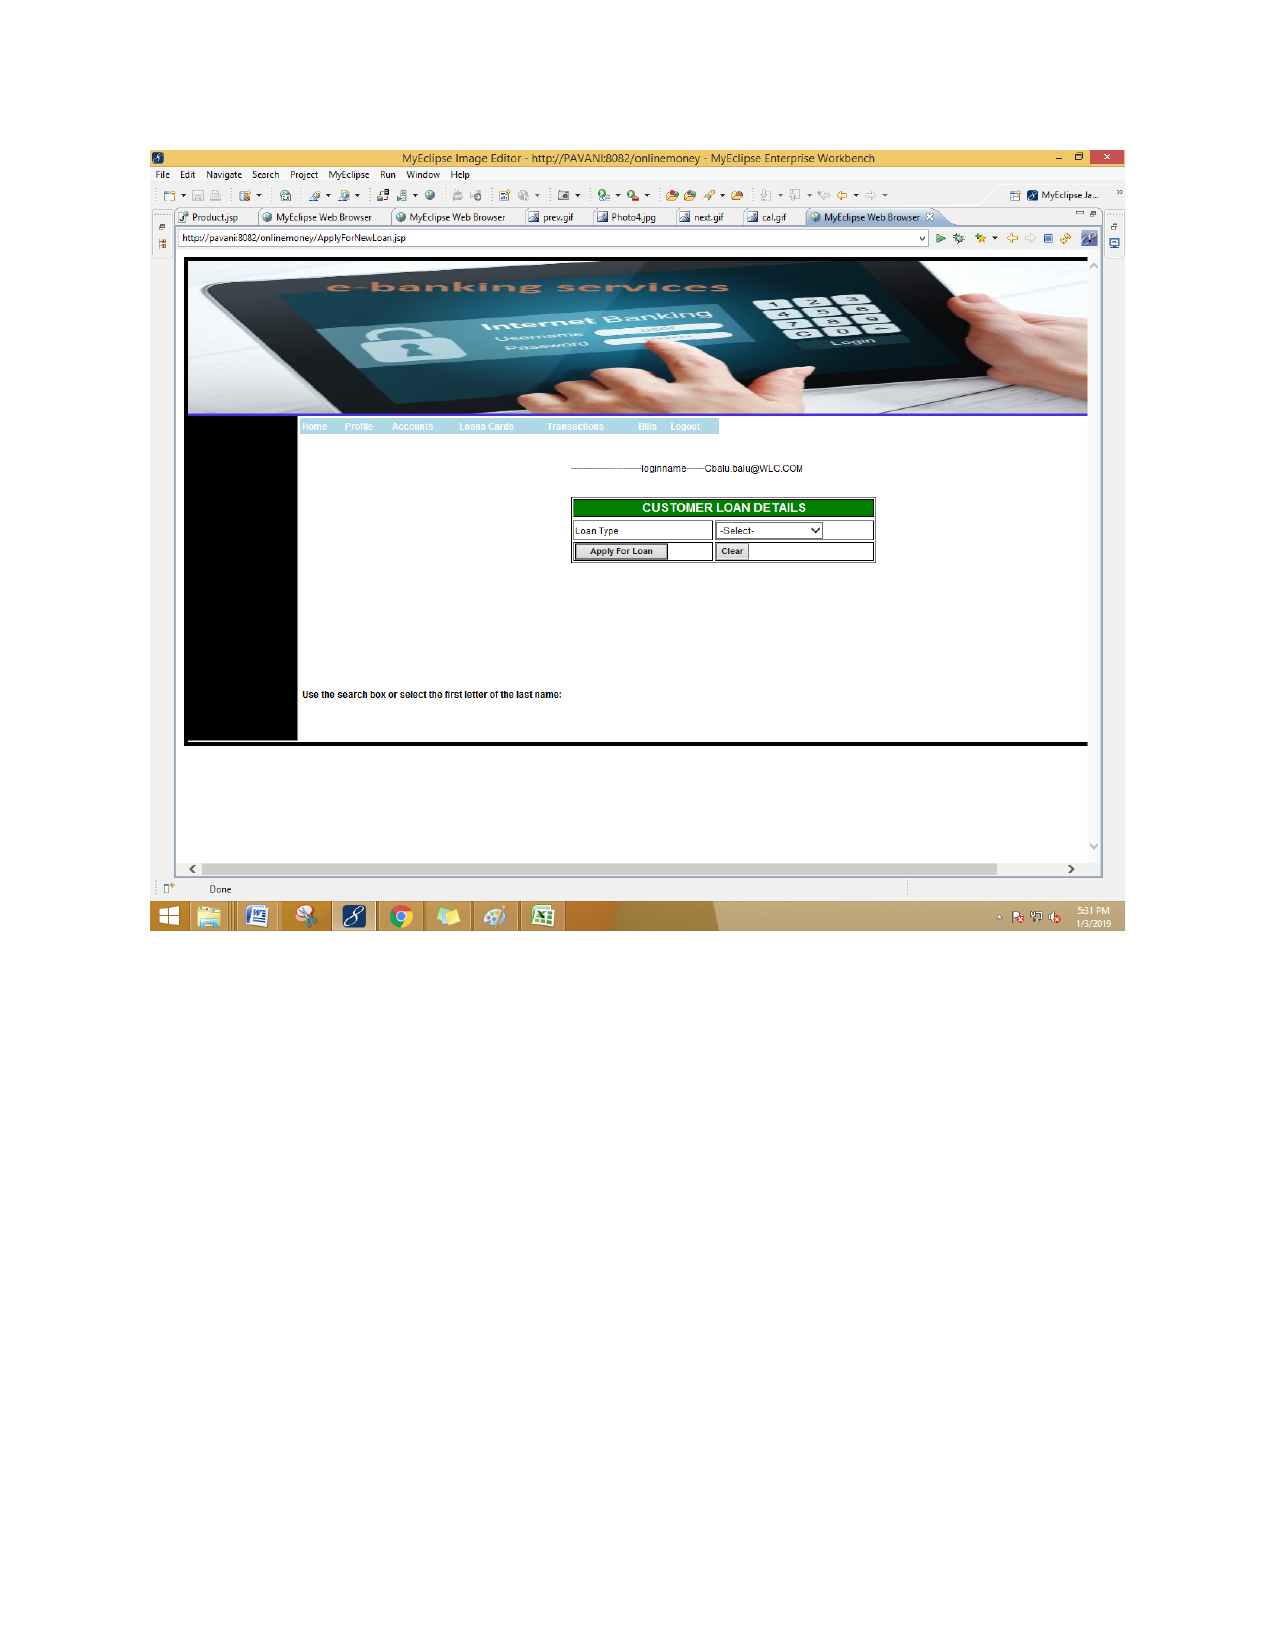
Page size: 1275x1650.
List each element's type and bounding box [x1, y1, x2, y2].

picture [150, 150, 1125, 931]
